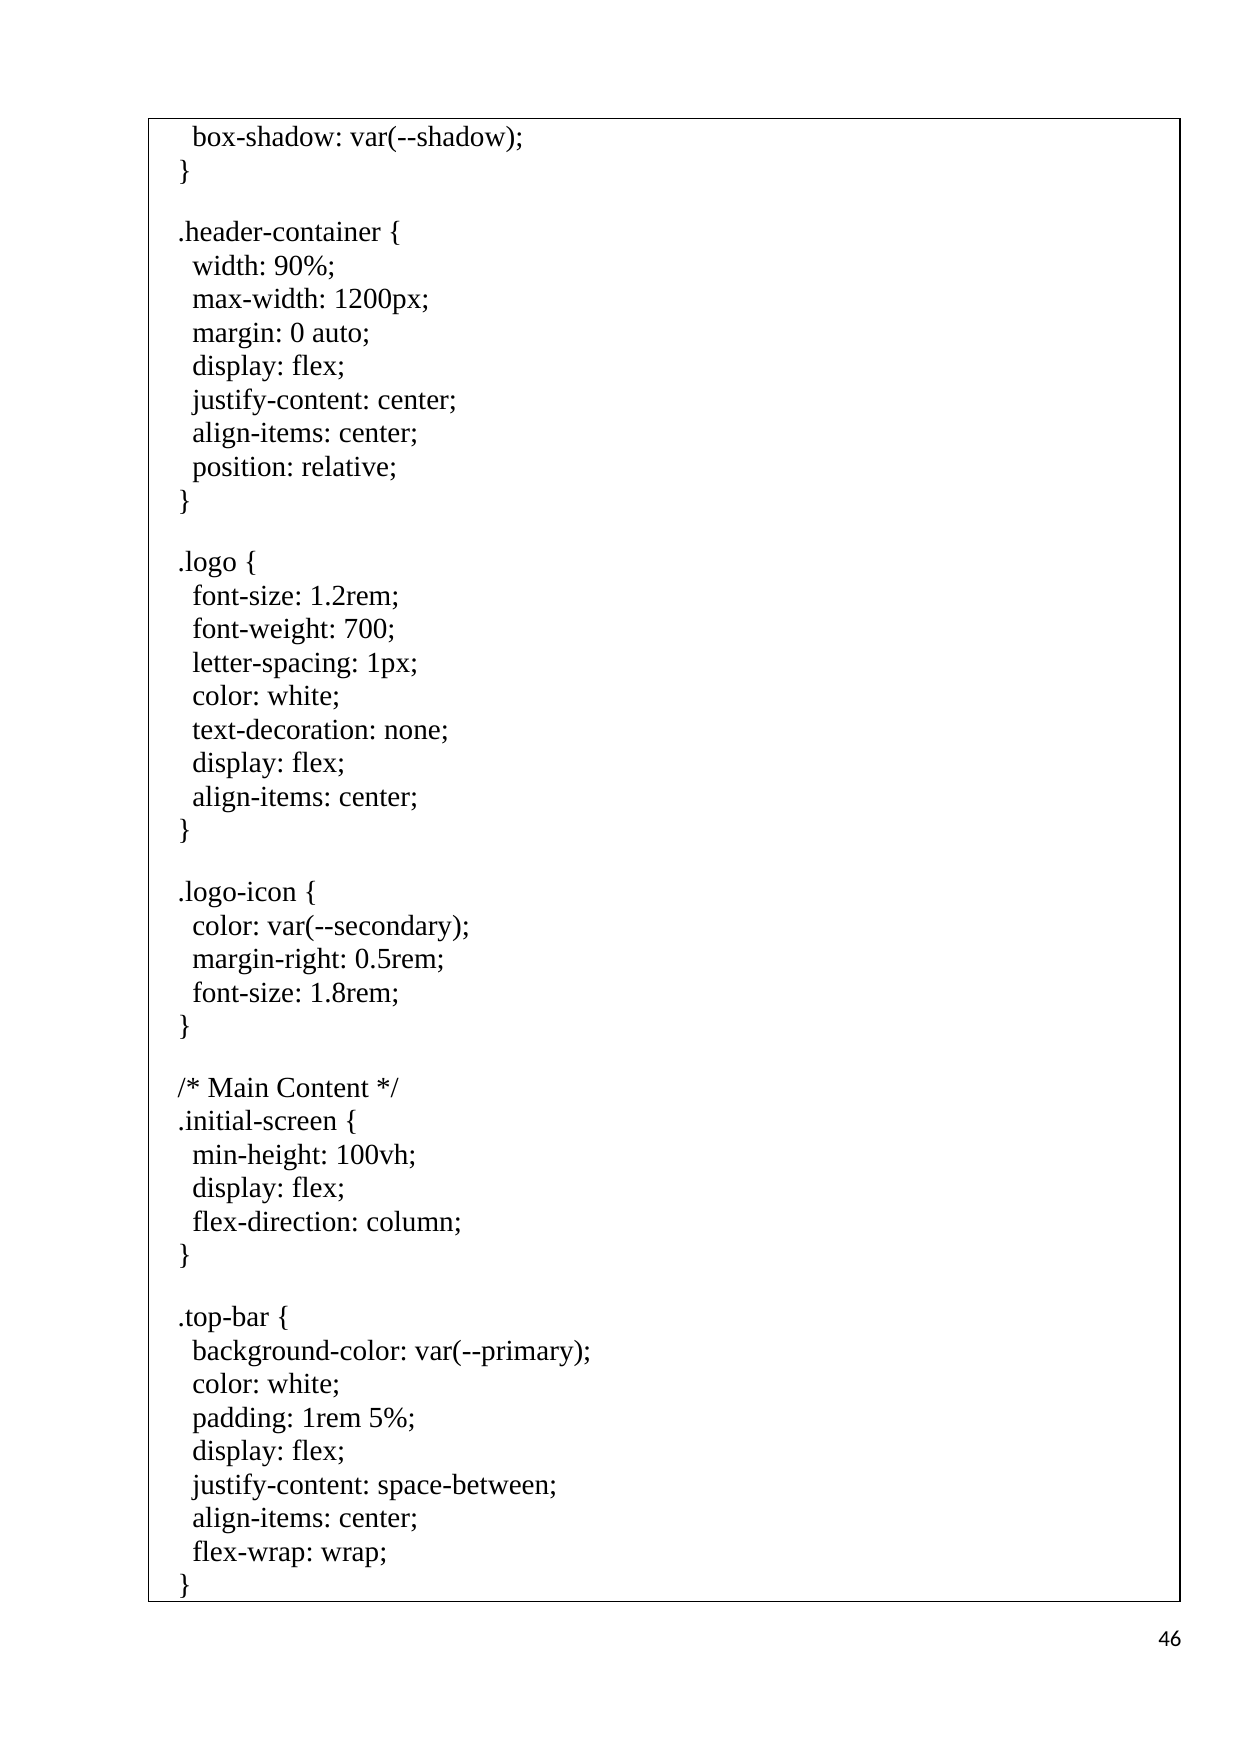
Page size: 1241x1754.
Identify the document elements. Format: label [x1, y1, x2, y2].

table_header [149, 119, 1179, 1601]
